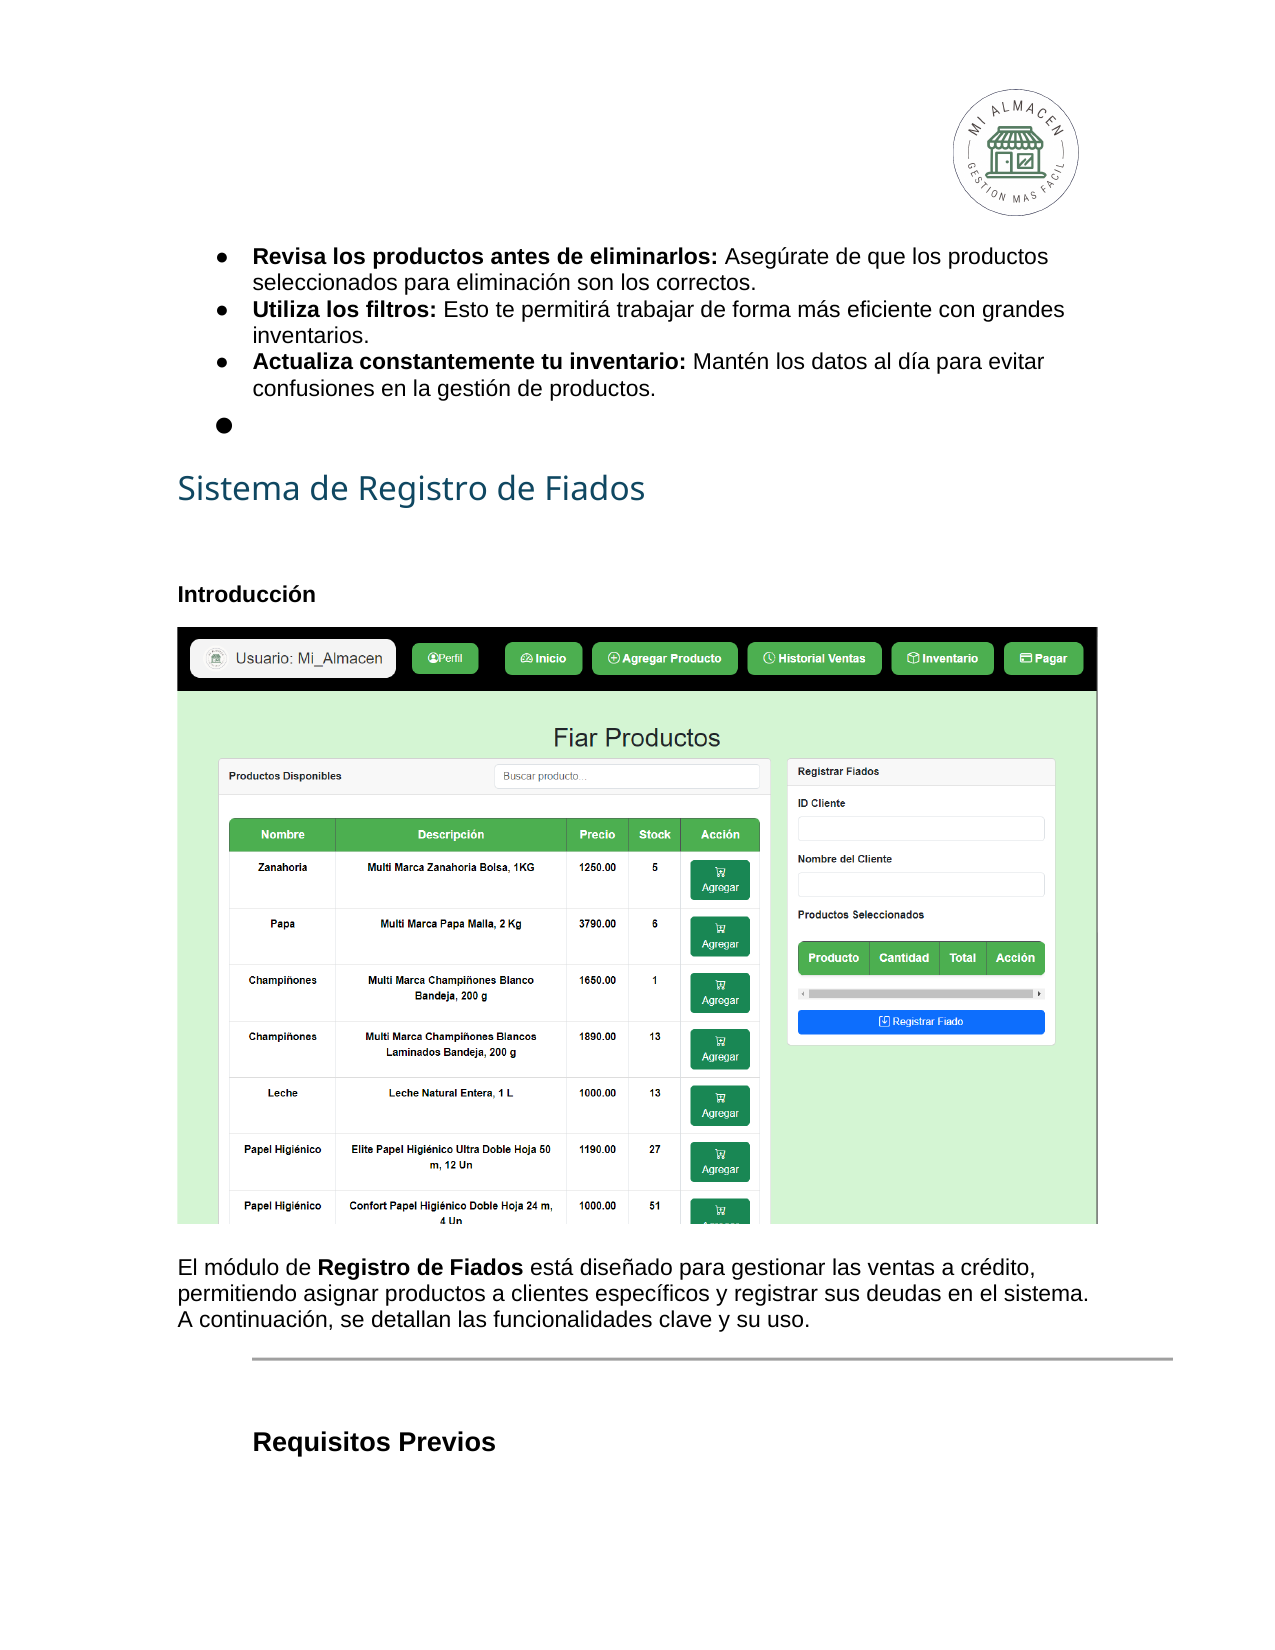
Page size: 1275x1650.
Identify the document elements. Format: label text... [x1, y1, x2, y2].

list Actualiza constantemente tu inventario: Mantén los datos al día para evitar confusiones en la gestión de productos. [215, 348, 1098, 401]
text El módulo de Registro de Fiados está diseñado para gestionar las ventas a crédito, permitiendo asignar productos a clientes específicos y registrar sus deudas en el sistema. A continuación, se detallan las funcionalidades clave y su uso. [177, 1253, 1098, 1332]
picture [177, 627, 1098, 1224]
subtitle Requisitos Previos [252, 1426, 1098, 1457]
list Utiliza los filtros: Esto te permitirá trabajar de forma más eficiente con grandes inventarios. [215, 296, 1098, 348]
text Introducción [177, 581, 1098, 607]
picture [937, 73, 1098, 235]
list Revisa los productos antes de eliminarlos: Asegúrate de que los productos seleccionados para eliminación son los correctos. [215, 243, 1098, 296]
subtitle Sistema de Registro de Fiados [177, 464, 1098, 510]
